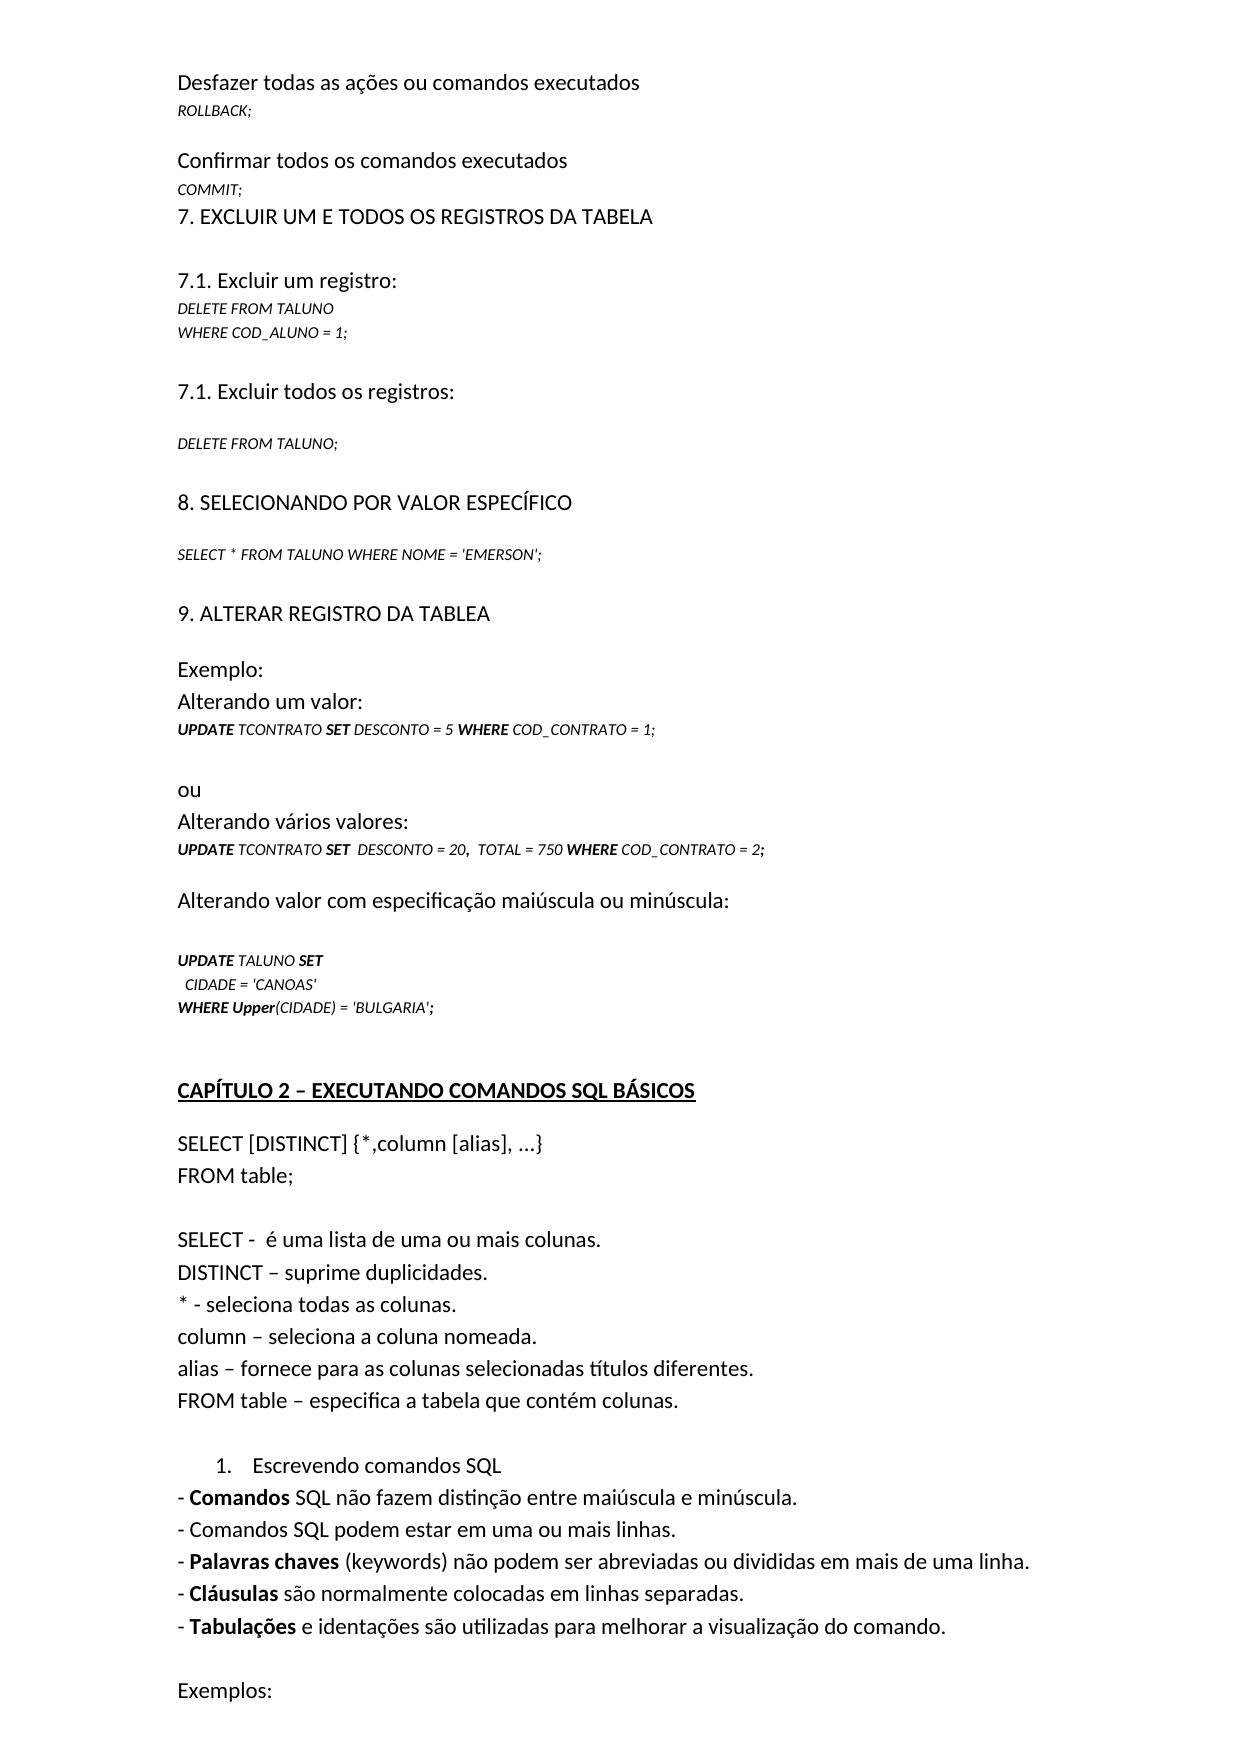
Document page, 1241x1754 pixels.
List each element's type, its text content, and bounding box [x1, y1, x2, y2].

text - Tabulações e identações são utilizadas para melhorar a visualização do comando. [177, 1612, 1063, 1640]
text - Comandos SQL podem estar em uma ou mais linhas. [177, 1515, 1063, 1543]
text UPDATE TCONTRATO SET DESCONTO = 5 WHERE COD_CONTRATO = 1; [177, 719, 1063, 740]
text UPDATE TCONTRATO SET DESCONTO = 20, TOTAL = 750 WHERE COD_CONTRATO = 2; [177, 839, 1063, 860]
text SELECT - é uma lista de uma ou mais colunas. [177, 1226, 1063, 1253]
text UPDATE TALUNO SET [177, 950, 1063, 971]
text FROM table – especifica a tabela que contém colunas. [177, 1386, 1063, 1414]
text Alterando um valor: [177, 687, 1063, 715]
text SELECT [DISTINCT] {*,column [alias], ...} [177, 1129, 1063, 1157]
text 7.1. Excluir um registro: [177, 266, 1063, 294]
text - Palavras chaves (keywords) não podem ser abreviadas ou divididas em mais de uma linha. [177, 1547, 1063, 1575]
text Alterando valor com especificação maiúscula ou minúscula: [177, 886, 1063, 914]
text Exemplos: [177, 1676, 1063, 1704]
text - Cláusulas são normalmente colocadas em linhas separadas. [177, 1579, 1063, 1608]
text column – seleciona a coluna nomeada. [177, 1322, 1063, 1350]
text WHERE COD_ALUNO = 1; [177, 322, 1063, 342]
text CAPÍTULO 2 – EXECUTANDO COMANDOS SQL BÁSICOS [177, 1076, 1063, 1104]
text SELECT * FROM TALUNO WHERE NOME = 'EMERSON'; [177, 521, 1063, 564]
text FROM table; [177, 1161, 1063, 1189]
list Escrevendo comandos SQL [215, 1451, 1063, 1479]
text ou [177, 775, 1063, 803]
text DISTINCT – suprime duplicidades. [177, 1258, 1063, 1286]
text 8. SELECIONANDO POR VALOR ESPECÍFICO [177, 488, 1063, 517]
text DELETE FROM TALUNO [177, 299, 1063, 319]
text 7. EXCLUIR UM E TODOS OS REGISTROS DA TABELA [177, 202, 1063, 230]
text ROLLBACK; [177, 100, 1063, 120]
text 9. ALTERAR REGISTRO DA TABLEA [177, 599, 1063, 628]
text Exemplo: [177, 655, 1063, 683]
text Alterando vários valores: [177, 807, 1063, 835]
text DELETE FROM TALUNO; [177, 410, 1063, 453]
text * - seleciona todas as colunas. [177, 1290, 1063, 1318]
text alias – fornece para as colunas selecionadas títulos diferentes. [177, 1354, 1063, 1382]
text Desfazer todas as ações ou comandos executados [177, 68, 1063, 96]
text WHERE Upper(CIDADE) = 'BULGARIA'; [177, 997, 1063, 1017]
text 7.1. Excluir todos os registros: [177, 377, 1063, 406]
text Confirmar todos os comandos executados [177, 147, 1063, 174]
text CIDADE = 'CANOAS' [177, 974, 1063, 994]
text COMMIT; [177, 179, 1063, 199]
text - Comandos SQL não fazem distinção entre maiúscula e minúscula. [177, 1483, 1063, 1511]
